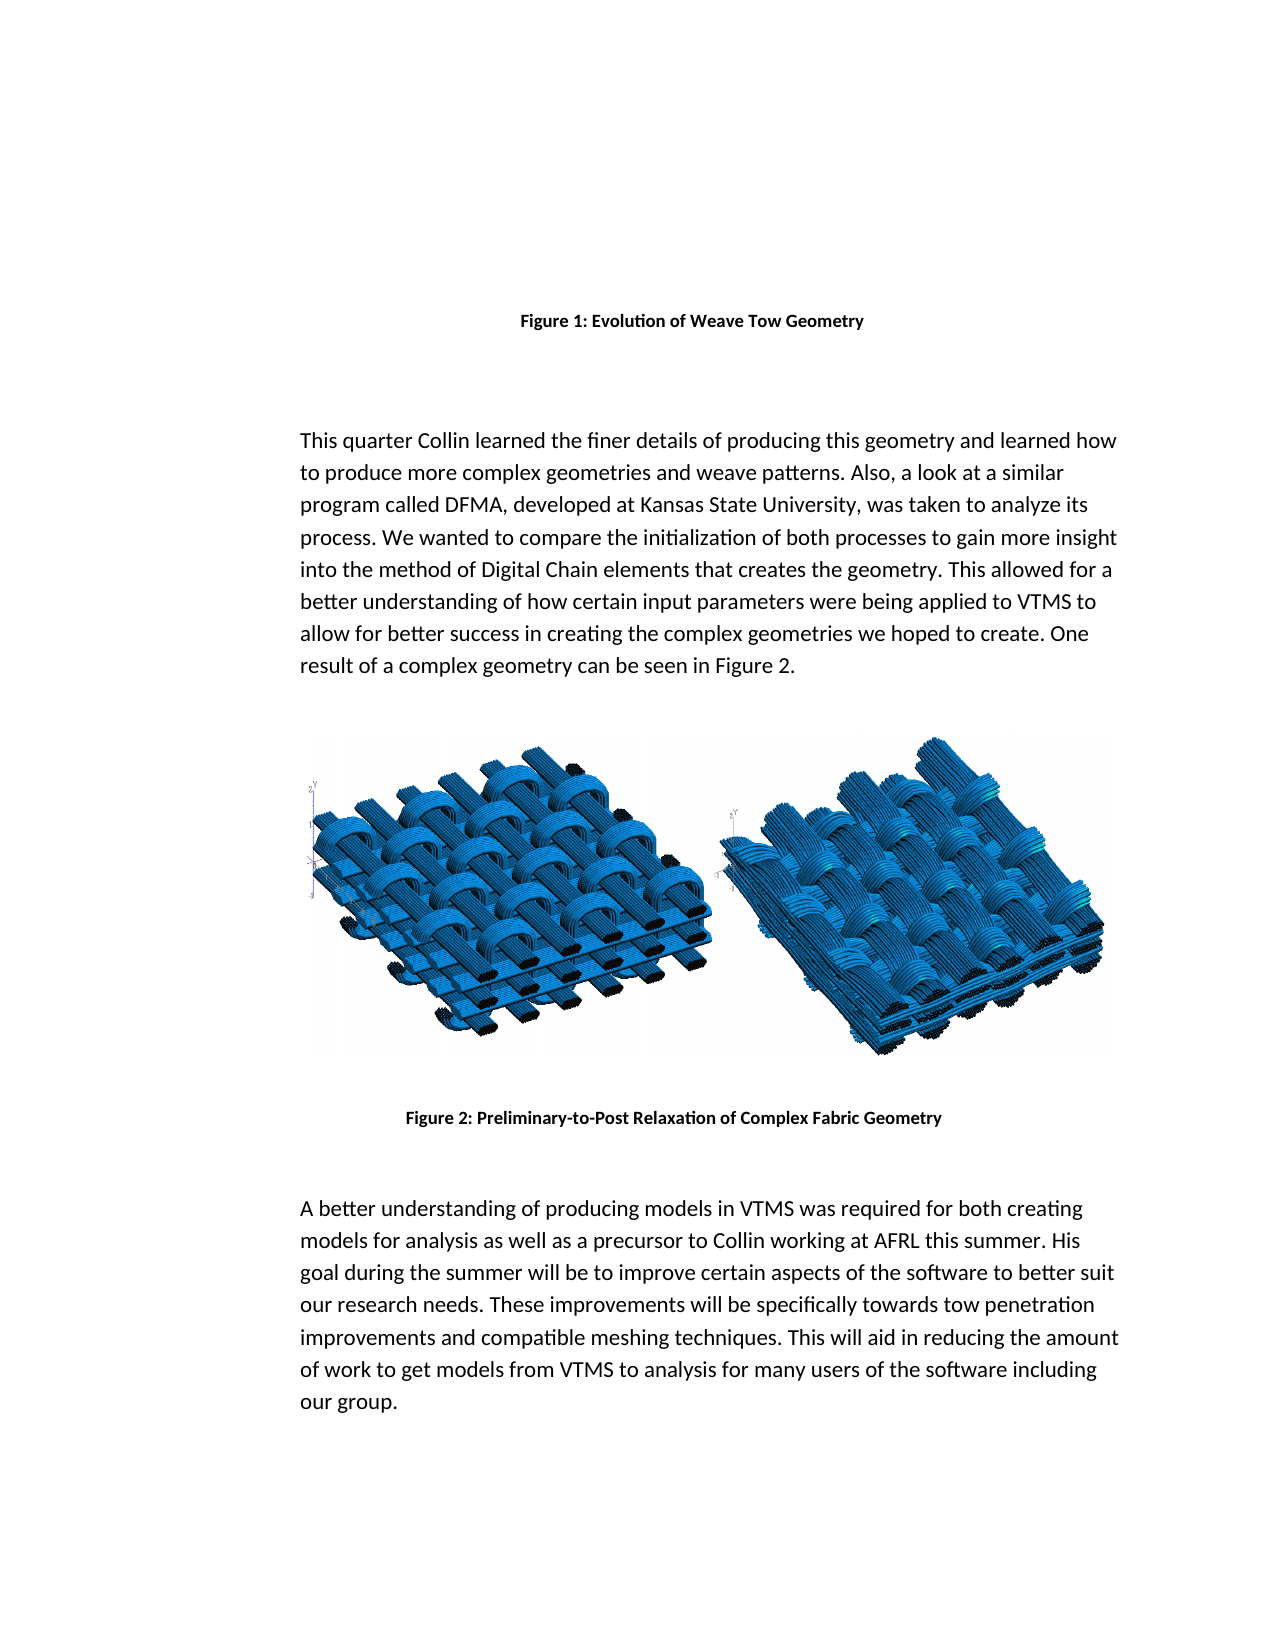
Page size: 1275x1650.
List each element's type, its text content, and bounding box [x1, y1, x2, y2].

picture [306, 730, 1114, 1059]
list A better understanding of producing models in VTMS was required for both creating models for analysis as well as a precursor to Collin working at AFRL this summer. His goal during the summer will be to improve certain aspects of the software to better suit our research needs. These improvements will be specifically towards tow penetration improvements and compatible meshing techniques. This will aid in reducing the amount of work to get models from VTMS to analysis for many users of the software including our group. [300, 1194, 1125, 1415]
list This quarter Collin learned the finer details of producing this geometry and learned how to produce more complex geometries and weave patterns. Also, a look at a similar program called DFMA, developed at Kansas State University, was taken to analyze its process. We wanted to compare the initialization of both processes to gain more insight into the method of Digital Chain elements that creates the geometry. This allowed for a better understanding of how certain input parameters were being applied to VTMS to allow for better success in creating the complex geometries we hoped to create. One result of a complex geometry can be seen in Figure 2. [300, 426, 1125, 679]
